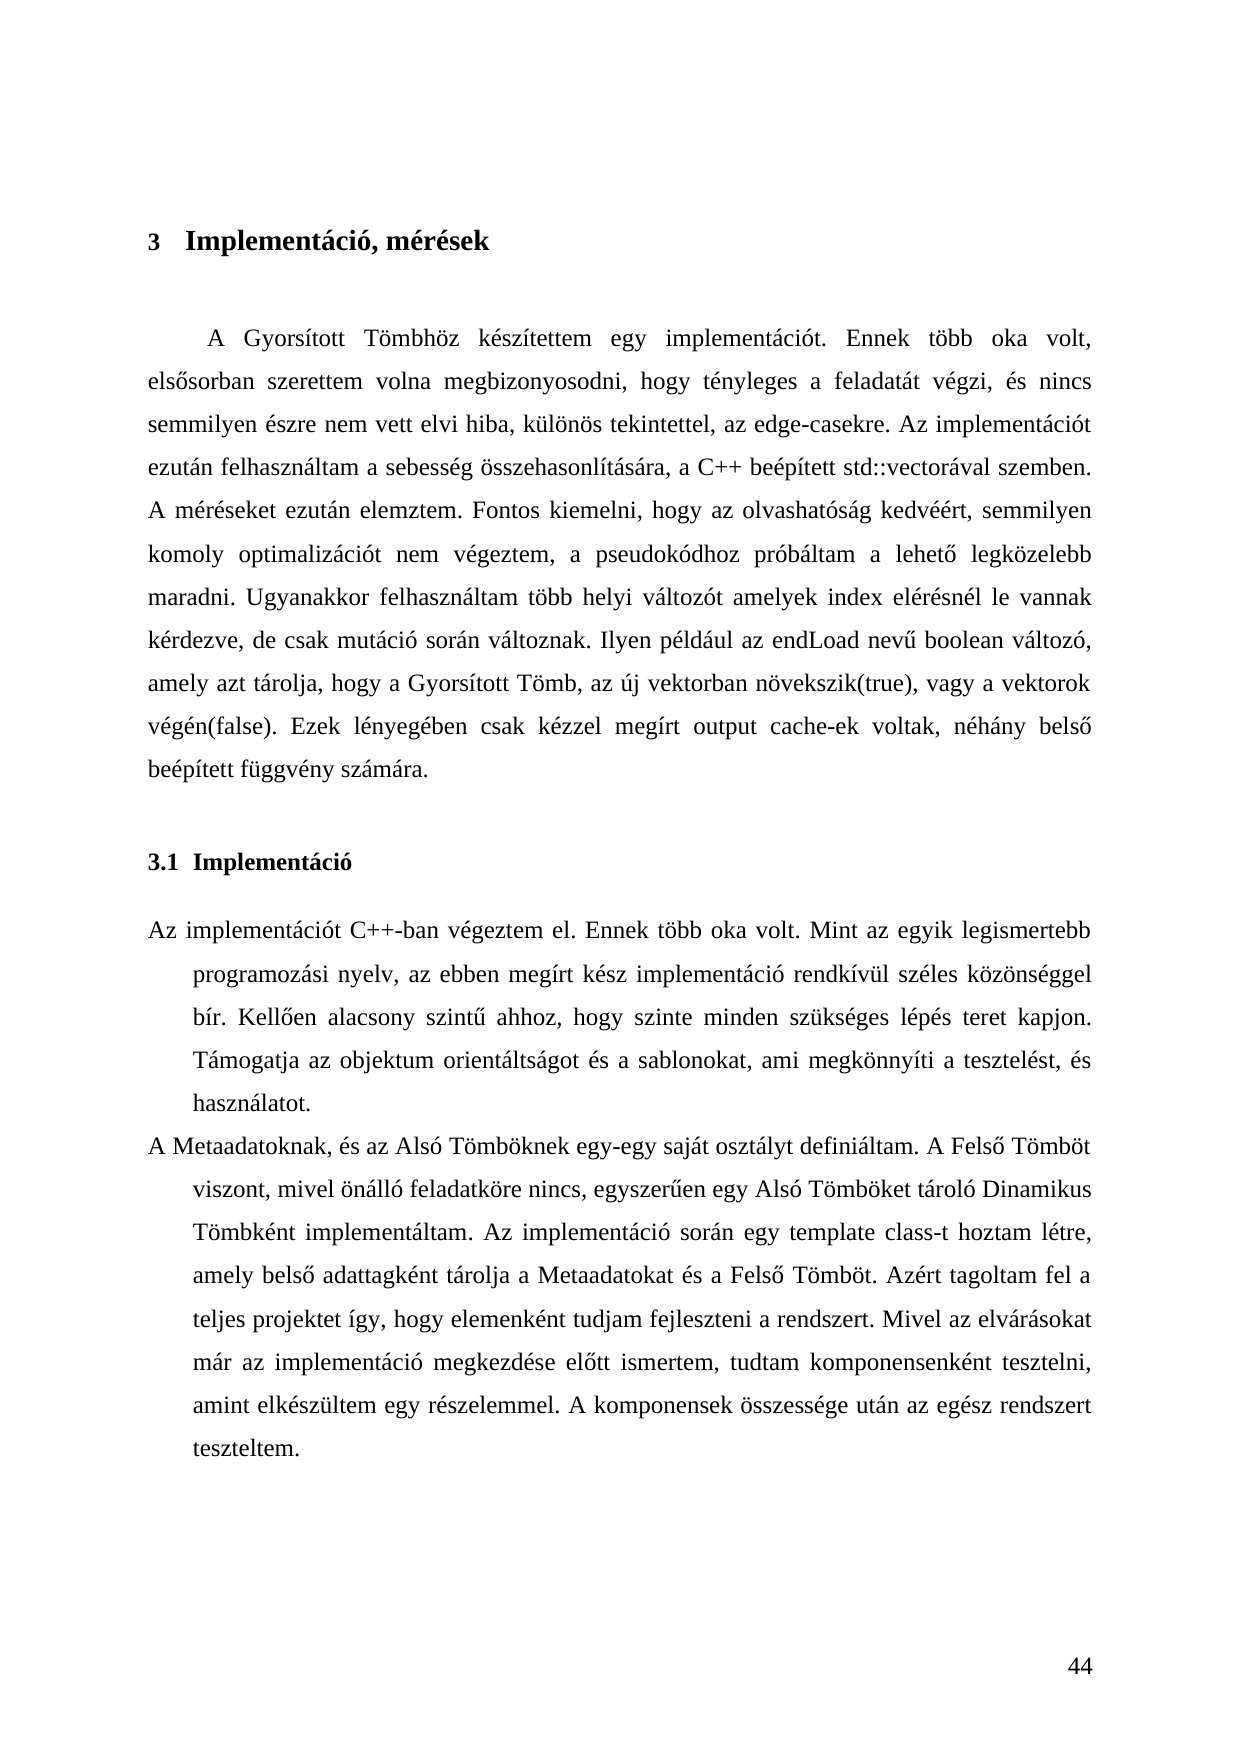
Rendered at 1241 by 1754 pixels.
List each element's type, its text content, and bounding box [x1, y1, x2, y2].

subtitle Implementáció, mérések [148, 223, 1092, 256]
text Az implementációt C++-ban végeztem el. Ennek több oka volt. Mint az egyik legismertebb programozási nyelv, az ebben megírt kész implementáció rendkívül széles közönséggel bír. Kellően alacsony szintű ahhoz, hogy szinte minden szükséges lépés teret kapjon. Támogatja az objektum orientáltságot és a sablonokat, ami megkönnyíti a tesztelést, és használatot. [148, 916, 1092, 1117]
subtitle Implementáció [148, 847, 1092, 876]
text A Metaadatoknak, és az Alsó Tömböknek egy-egy saját osztályt definiáltam. A Felső Tömböt viszont, mivel önálló feladatköre nincs, egyszerűen egy Alsó Tömböket tároló Dinamikus Tömbként implementáltam. Az implementáció során egy template class-t hoztam létre, amely belső adattagként tárolja a Metaadatokat és a Felső Tömböt. Azért tagoltam fel a teljes projektet így, hogy elemenként tudjam fejleszteni a rendszert. Mivel az elvárásokat már az implementáció megkezdése előtt ismertem, tudtam komponensenként tesztelni, amint elkészültem egy részelemmel. A komponensek összessége után az egész rendszert teszteltem. [148, 1131, 1092, 1462]
text A Gyorsított Tömbhöz készítettem egy implementációt. Ennek több oka volt, elsősorban szerettem volna megbizonyosodni, hogy tényleges a feladatát végzi, és nincs semmilyen észre nem vett elvi hiba, különös tekintettel, az edge-casekre. Az implementációt ezután felhasználtam a sebesség összehasonlítására, a C++ beépített std::vectorával szemben. A méréseket ezután elemztem. Fontos kiemelni, hogy az olvashatóság kedvéért, semmilyen komoly optimalizációt nem végeztem, a pseudokódhoz próbáltam a lehető legközelebb maradni. Ugyanakkor felhasználtam több helyi változót amelyek index elérésnél le vannak kérdezve, de csak mutáció során változnak. Ilyen például az endLoad nevű boolean változó, amely azt tárolja, hogy a Gyorsított Tömb, az új vektorban növekszik(true), vagy a vektorok végén(false). Ezek lényegében csak kézzel megírt output cache-ek voltak, néhány belső beépített függvény számára. [148, 323, 1092, 783]
